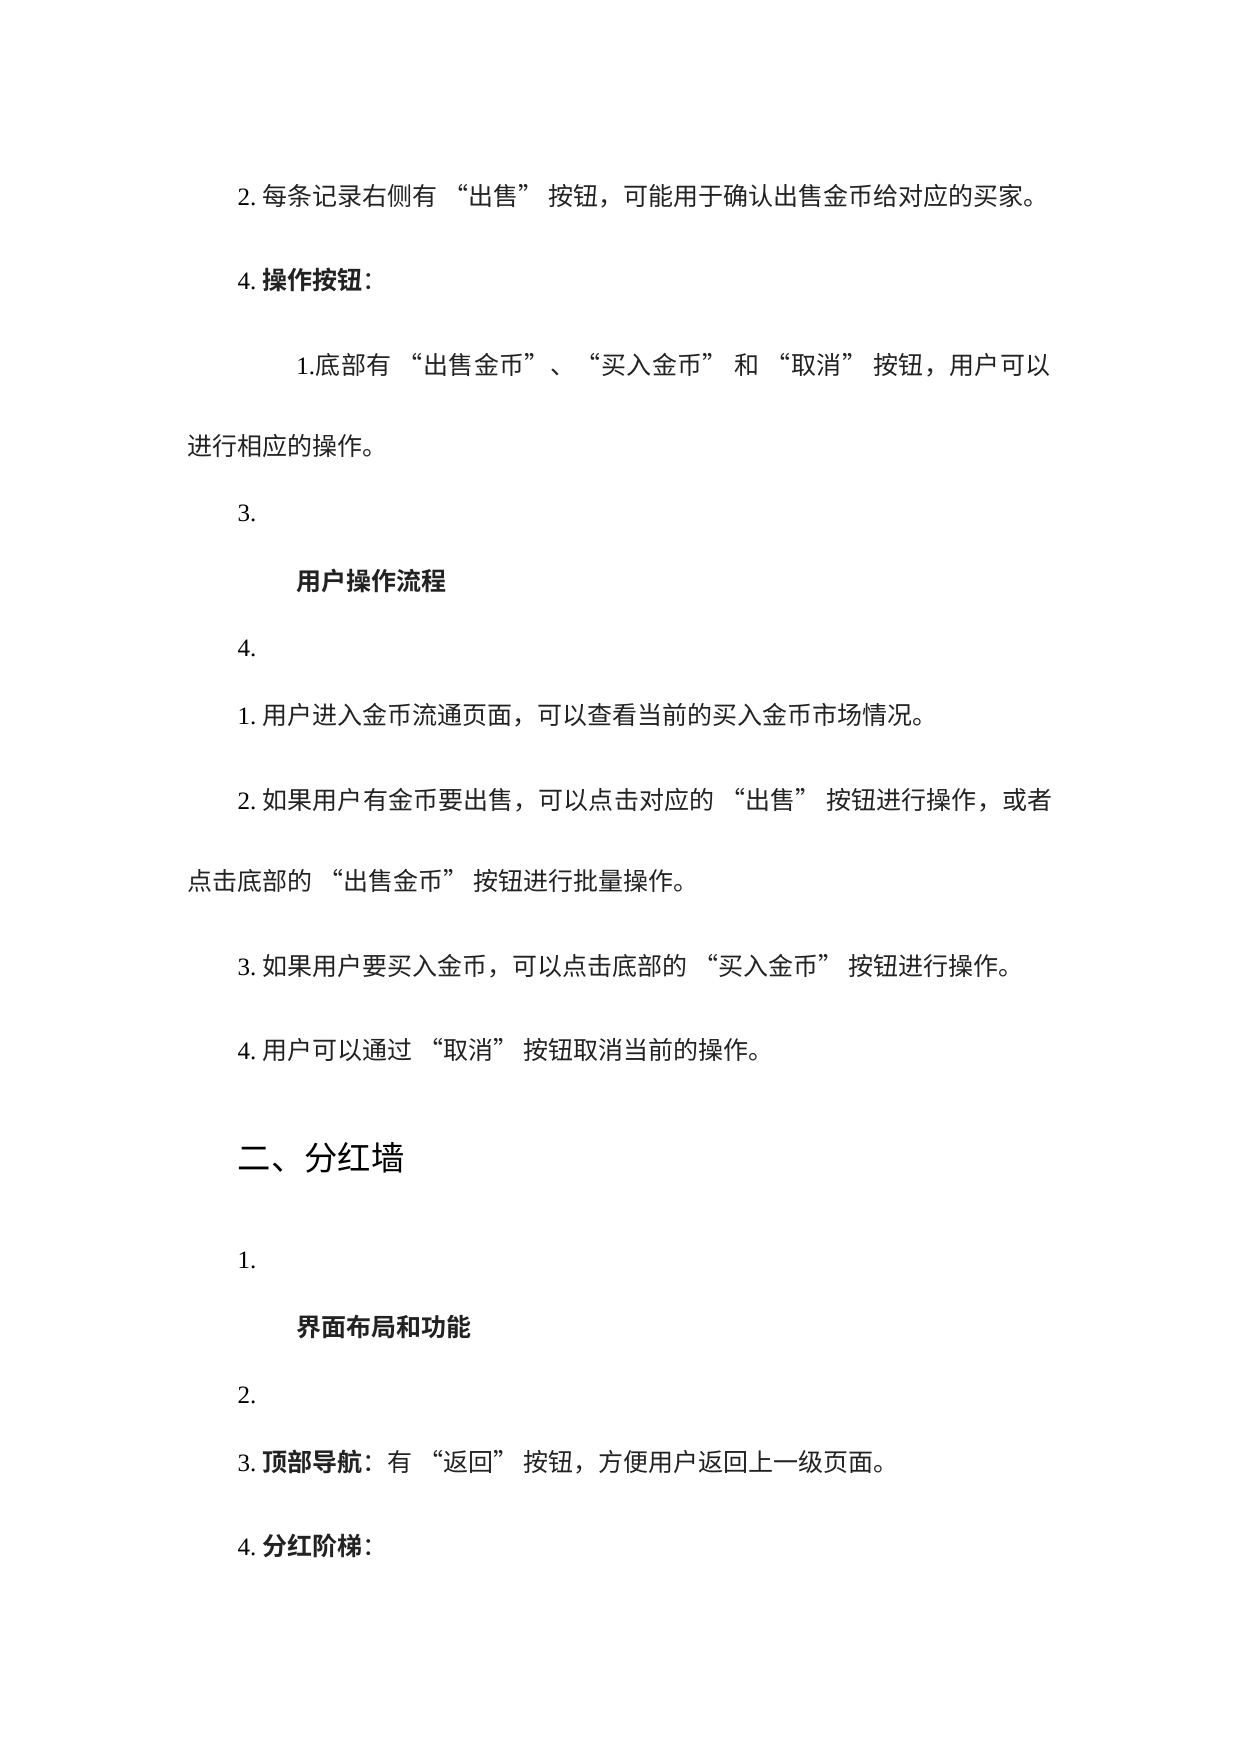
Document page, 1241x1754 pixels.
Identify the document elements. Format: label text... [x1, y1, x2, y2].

text 用户操作流程 [187, 547, 1053, 612]
text 界面布局和功能 [187, 1293, 1053, 1358]
list 用户可以通过 “取消” 按钮取消当前的操作。 [187, 1016, 1053, 1081]
list 顶部导航：有 “返回” 按钮，方便用户返回上一级页面。 [187, 1428, 1053, 1493]
text 1.底部有 “出售金币”、“买入金币” 和 “取消” 按钮，用户可以进行相应的操作。 [187, 331, 1053, 477]
list 如果用户要买入金币，可以点击底部的 “买入金币” 按钮进行操作。 [187, 932, 1053, 997]
list 每条记录右侧有 “出售” 按钮，可能用于确认出售金币给对应的买家。 [187, 162, 1053, 227]
list 如果用户有金币要出售，可以点击对应的 “出售” 按钮进行操作，或者点击底部的 “出售金币” 按钮进行批量操作。 [187, 766, 1053, 912]
subtitle 分红墙 [187, 1123, 1053, 1188]
list 操作按钮： [187, 246, 1053, 311]
list 用户进入金币流通页面，可以查看当前的买入金币市场情况。 [187, 681, 1053, 746]
list 分红阶梯： [187, 1512, 1053, 1577]
